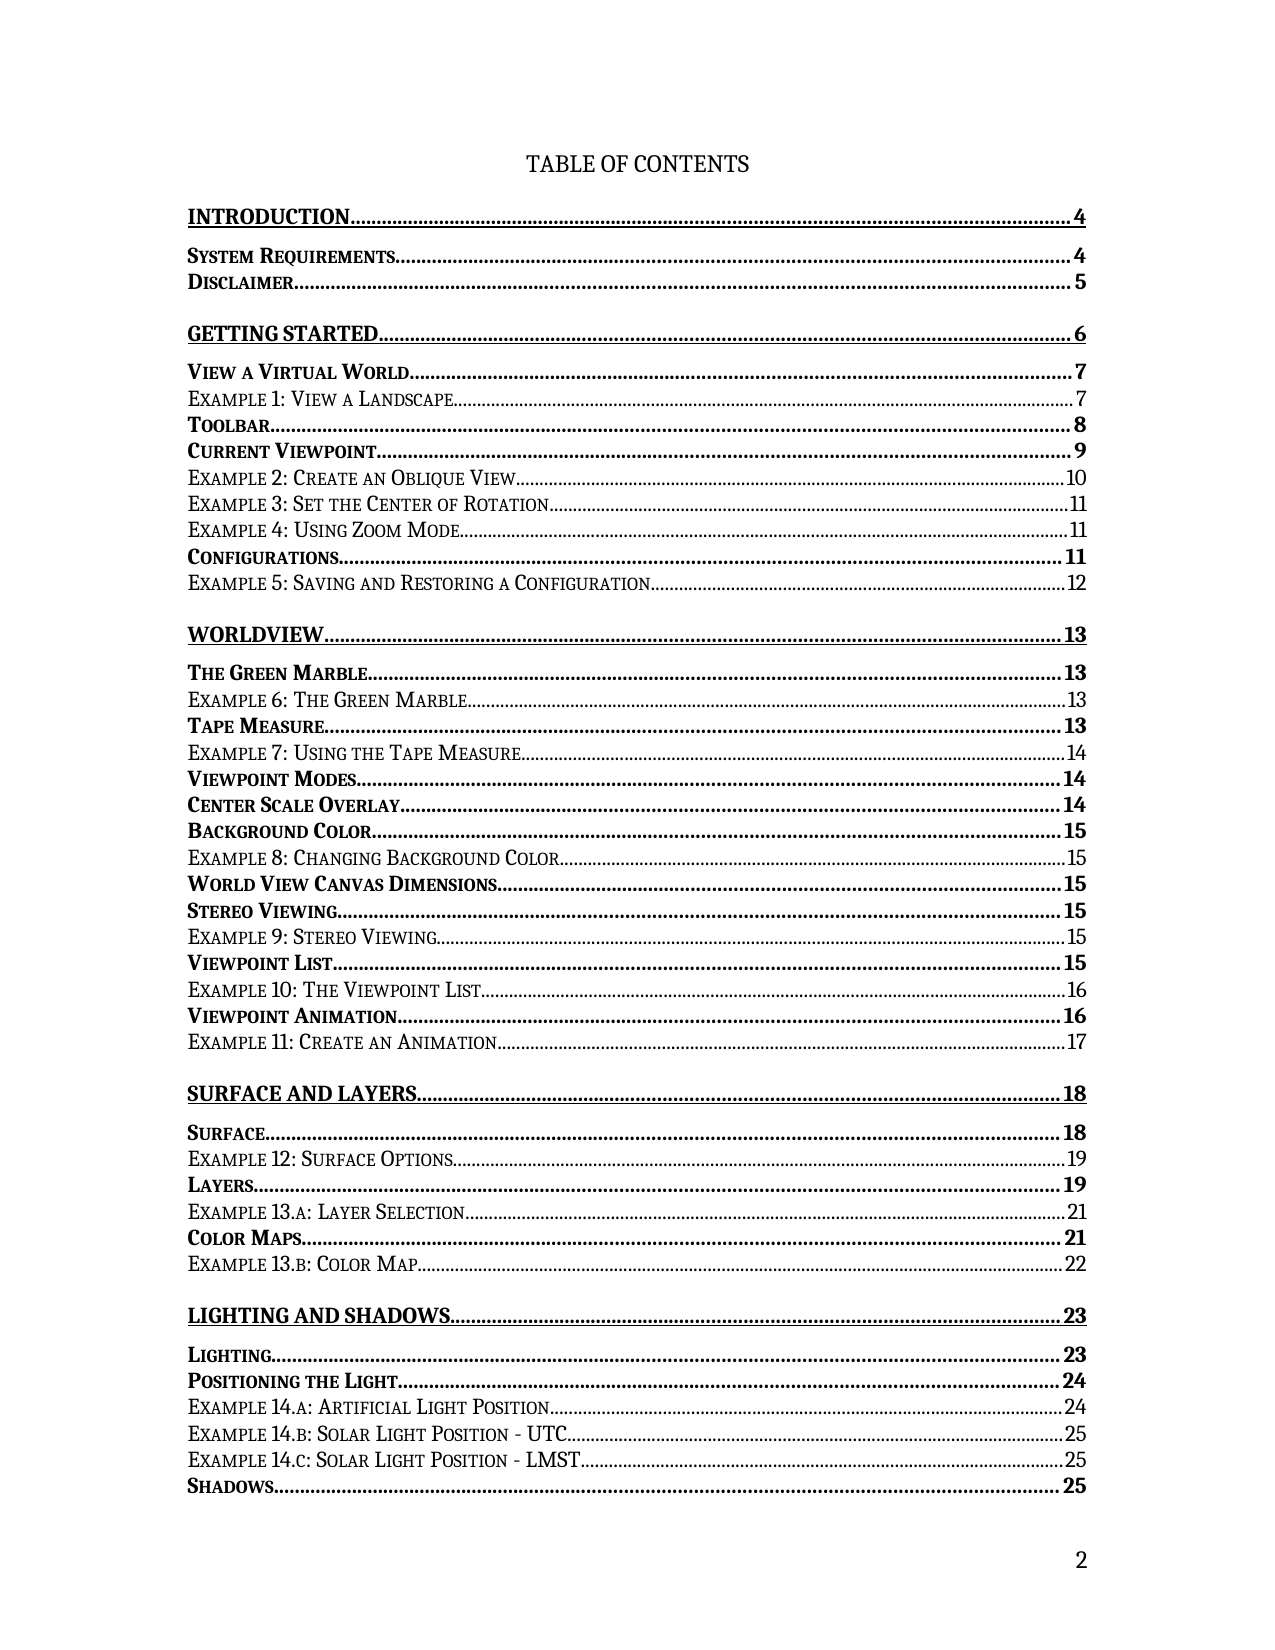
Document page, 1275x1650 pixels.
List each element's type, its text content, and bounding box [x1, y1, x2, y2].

text World View Canvas Dimensions 15 [187, 871, 1087, 897]
text Example 4: Using Zoom Mode 11 [187, 517, 1087, 544]
text System Requirements 4 [187, 243, 1087, 269]
text Example 2: Create an Oblique View 10 [187, 464, 1087, 491]
text Example 14.a: Artificial Light Position 24 [187, 1394, 1087, 1420]
text Viewpoint Modes 14 [187, 766, 1087, 792]
text Color Maps 21 [187, 1225, 1087, 1251]
text Stereo Viewing 15 [187, 897, 1087, 924]
text Example 14.b: Solar Light Position - UTC 25 [187, 1420, 1087, 1447]
text Example 13.b: Color Map 22 [187, 1251, 1087, 1277]
text The Green Marble 13 [187, 660, 1087, 687]
text Center Scale Overlay 14 [187, 792, 1087, 818]
text Example 12: Surface Options 19 [187, 1146, 1087, 1172]
text Viewpoint List 15 [187, 950, 1087, 976]
text Surface and Layers 18 [187, 1081, 1087, 1103]
text Introduction 4 [187, 204, 1087, 230]
text Toolbar 8 [187, 412, 1087, 438]
text Lighting 23 [187, 1341, 1087, 1368]
text Shadows 25 [187, 1473, 1087, 1499]
text Example 13.a: Layer Selection 21 [187, 1198, 1087, 1225]
text Worldview 13 [187, 621, 1087, 644]
text Example 11: Create an Animation 17 [187, 1029, 1087, 1056]
text Example 1: View a Landscape 7 [187, 386, 1087, 412]
text Surface 18 [187, 1119, 1087, 1146]
text TABLE OF CONTENTS [187, 150, 1087, 179]
text Example 7: Using the Tape Measure 14 [187, 739, 1087, 766]
text Current Viewpoint 9 [187, 438, 1087, 464]
text Example 14.c: Solar Light Position - LMST 25 [187, 1447, 1087, 1473]
text Layers 19 [187, 1172, 1087, 1198]
text Tape Measure 13 [187, 713, 1087, 739]
text Example 9: Stereo Viewing 15 [187, 924, 1087, 950]
text Positioning the Light 24 [187, 1368, 1087, 1394]
text Example 3: Set the Center of Rotation 11 [187, 491, 1087, 517]
text Configurations 11 [187, 544, 1087, 570]
text Getting Started 6 [187, 320, 1087, 347]
text Lighting and Shadows 23 [187, 1302, 1087, 1325]
text Example 8: Changing Background Color 15 [187, 845, 1087, 871]
text Viewpoint Animation 16 [187, 1003, 1087, 1029]
text Background Color 15 [187, 818, 1087, 845]
text View a Virtual World 7 [187, 359, 1087, 386]
text Example 6: The Green Marble 13 [187, 687, 1087, 713]
text Example 5: Saving and Restoring a Configuration 12 [187, 570, 1087, 596]
text Example 10: The Viewpoint List 16 [187, 976, 1087, 1003]
text Disclaimer 5 [187, 269, 1087, 295]
